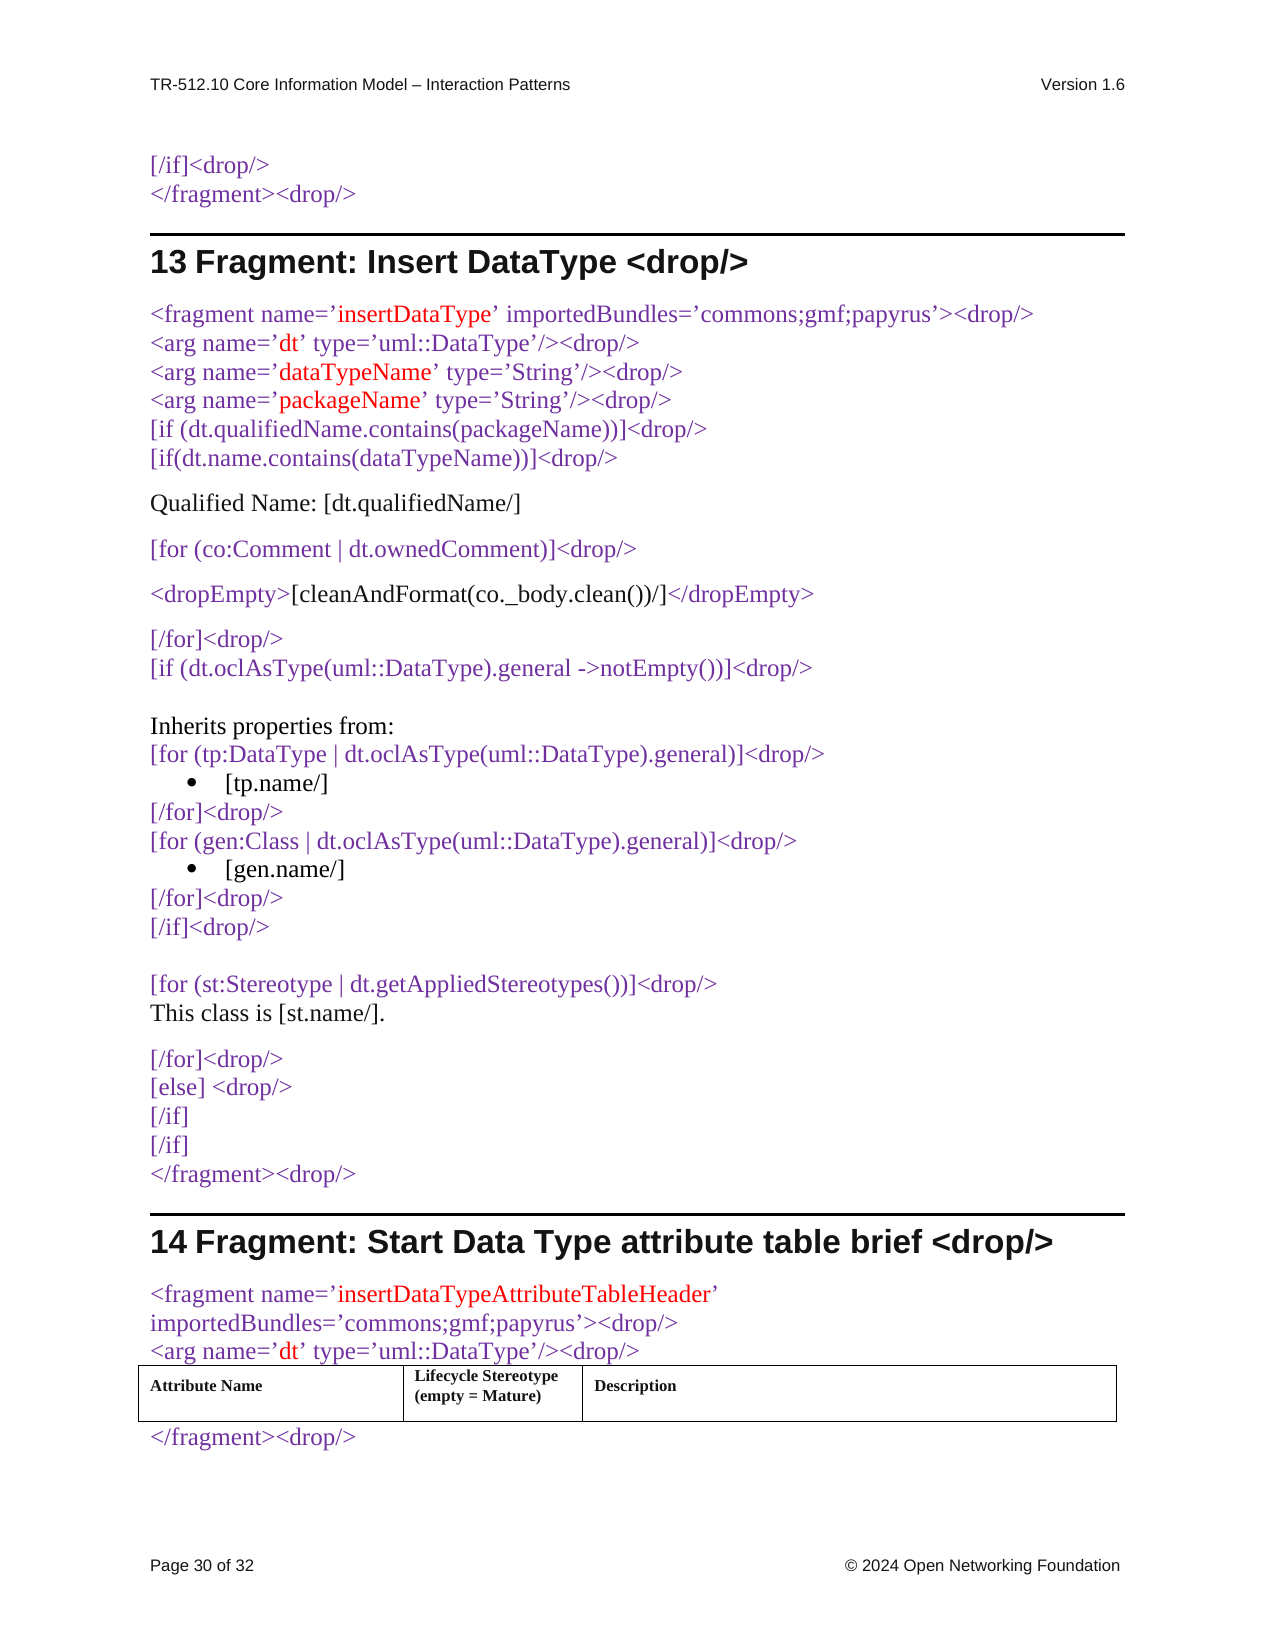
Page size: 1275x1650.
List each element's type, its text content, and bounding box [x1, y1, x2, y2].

text </fragment><drop/> [150, 1422, 1125, 1451]
table_header Lifecycle Stereotype (empty = Mature) [404, 1366, 582, 1421]
subtitle Fragment: Start Data Type attribute table brief <drop/> [150, 1216, 1125, 1260]
text Qualified Name: [dt.qualifiedName/] [150, 488, 1125, 517]
list [gen.name/] [187, 854, 1125, 883]
table_header Attribute Name [139, 1366, 403, 1421]
text [for (co:Comment | dt.ownedComment)]<drop/> [150, 534, 1125, 562]
text [for (gen:Class | dt.oclAsType(uml::DataType).general)]<drop/> [150, 826, 1125, 854]
subtitle Fragment: Insert DataType <drop/> [150, 236, 1125, 280]
text <fragment name=’insertDataTypeAttributeTableHeader’ importedBundles=’commons;gmf;papyrus’><drop/> <arg name=’dt’ type=’uml::DataType’/><drop/> [150, 1279, 1125, 1365]
text [/for]<drop/> [if (dt.oclAsType(uml::DataType).general ->notEmpty())]<drop/> [150, 624, 1125, 682]
text [for (st:Stereotype | dt.getAppliedStereotypes())]<drop/> This class is [st.name/]. [150, 969, 1125, 1027]
text <dropEmpty>[cleanAndFormat(co._body.clean())/]</dropEmpty> [150, 579, 1125, 608]
text </fragment><drop/> [150, 179, 1125, 207]
text [/for]<drop/> [150, 883, 1125, 912]
list [tp.name/] [187, 768, 1125, 797]
table_header Description [583, 1366, 1116, 1421]
text Inherits properties from: [150, 711, 1125, 739]
text [/if]<drop/> [150, 150, 1125, 179]
text [/for]<drop/> [150, 797, 1125, 826]
text [for (tp:DataType | dt.oclAsType(uml::DataType).general)]<drop/> [150, 739, 1125, 768]
text [/for]<drop/> [else] <drop/> [/if] [/if] </fragment><drop/> [150, 1044, 1125, 1187]
text <fragment name=’insertDataType’ importedBundles=’commons;gmf;papyrus’><drop/> <arg name=’dt’ type=’uml::DataType’/><drop/> <arg name=’dataTypeName’ type=’String’/><drop/> <arg name=’packageName’ type=’String’/><drop/> [if (dt.qualifiedName.contains(packageName))]<drop/> [if(dt.name.contains(dataTypeName))]<drop/> [150, 299, 1125, 472]
text [/if]<drop/> [150, 912, 1125, 941]
